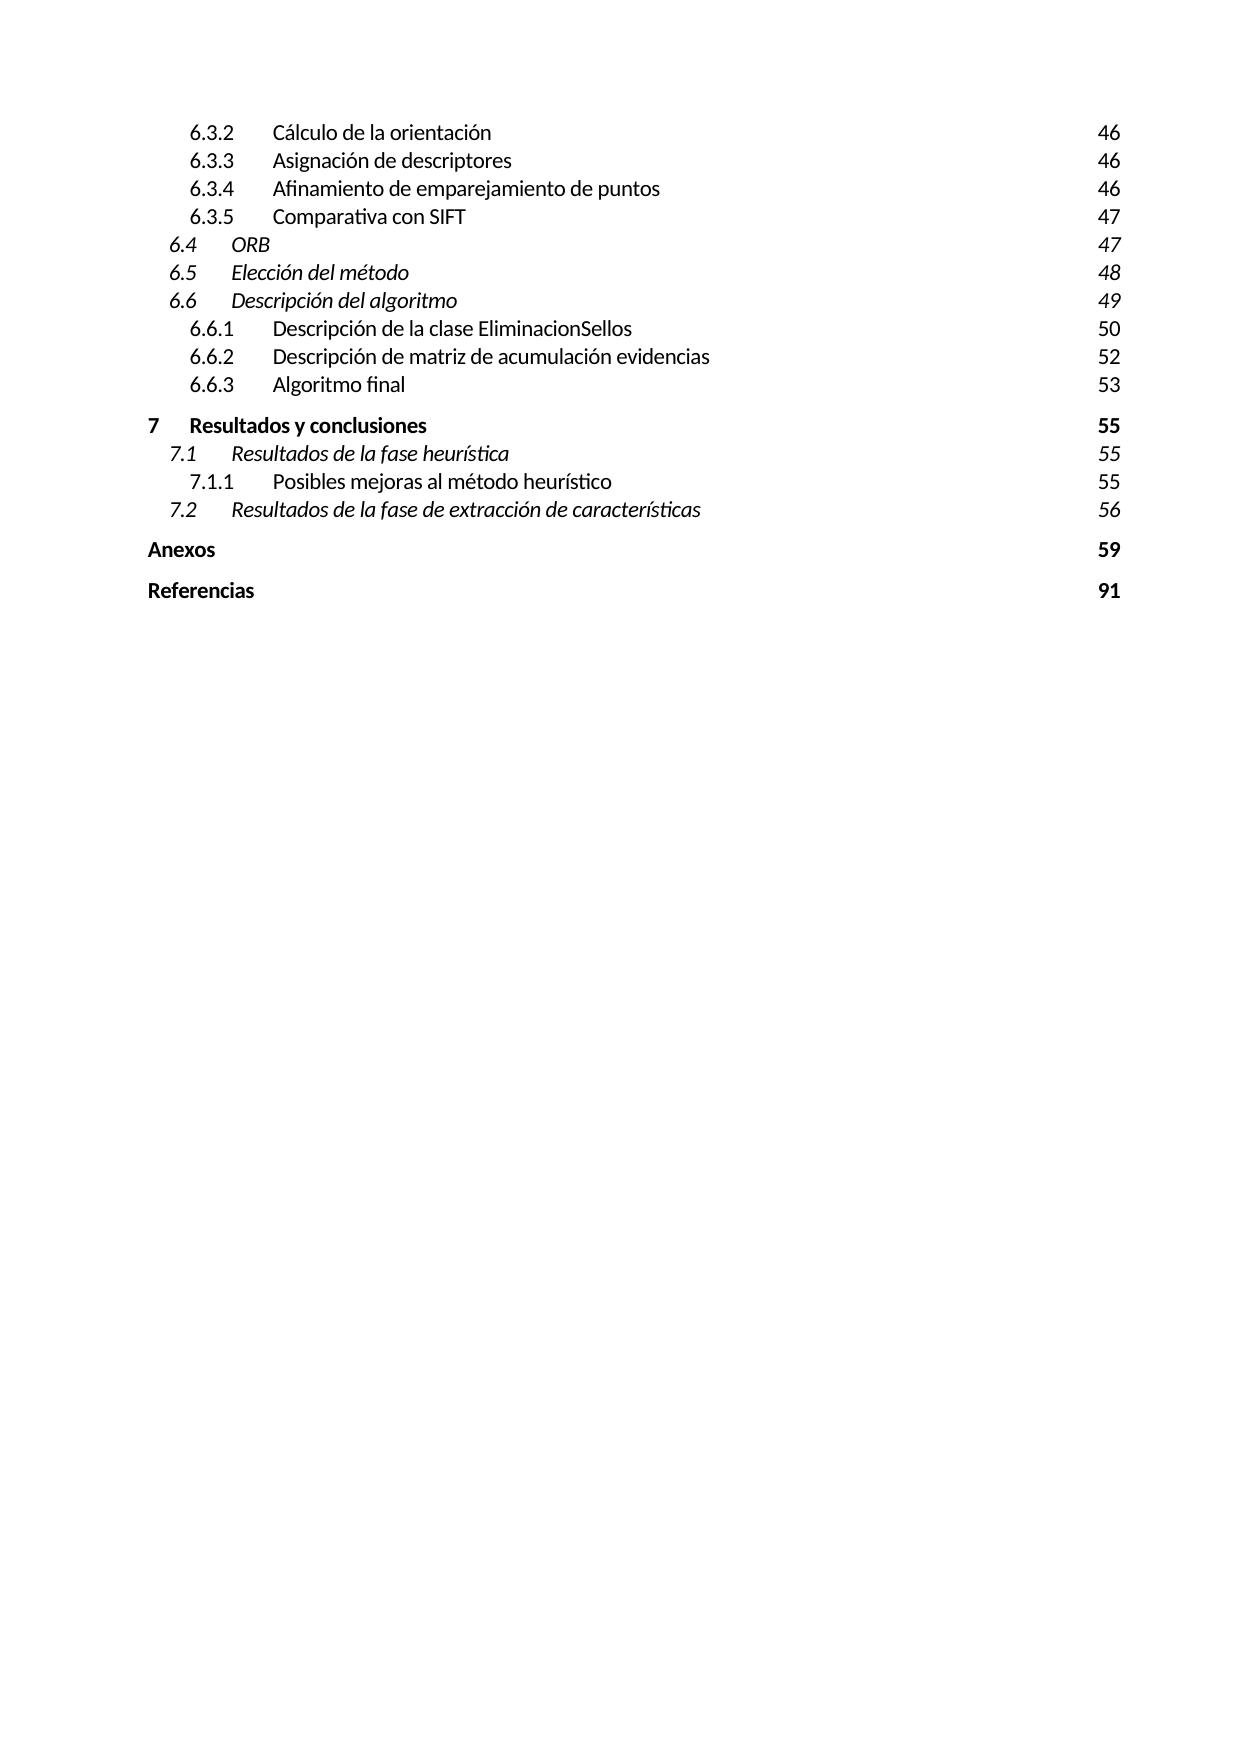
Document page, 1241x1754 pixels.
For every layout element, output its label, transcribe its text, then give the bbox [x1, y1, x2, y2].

text 6.3.3 Asignación de descriptores 46 [189, 146, 1122, 174]
text 6.3.5 Comparativa con SIFT 47 [189, 202, 1122, 230]
text 6.5 Elección del método 48 [168, 258, 1122, 286]
text 7.1 Resultados de la fase heurística 55 [168, 439, 1122, 467]
text 7.1.1 Posibles mejoras al método heurístico 55 [189, 467, 1122, 495]
text 6.6 Descripción del algoritmo 49 [168, 286, 1122, 314]
text 6.4 ORB 47 [168, 230, 1122, 258]
text 7.2 Resultados de la fase de extracción de características 56 [168, 495, 1122, 523]
text 6.3.2 Cálculo de la orientación 46 [189, 118, 1122, 146]
text 6.6.2 Descripción de matriz de acumulación evidencias 52 [189, 342, 1122, 370]
text 6.6.1 Descripción de la clase EliminacionSellos 50 [189, 314, 1122, 342]
text Anexos 59 [148, 535, 1122, 563]
text 6.3.4 Afinamiento de emparejamiento de puntos 46 [189, 174, 1122, 202]
text Referencias 91 [148, 576, 1122, 604]
text 7 Resultados y conclusiones 55 [148, 411, 1122, 439]
text 6.6.3 Algoritmo final 53 [189, 370, 1122, 398]
